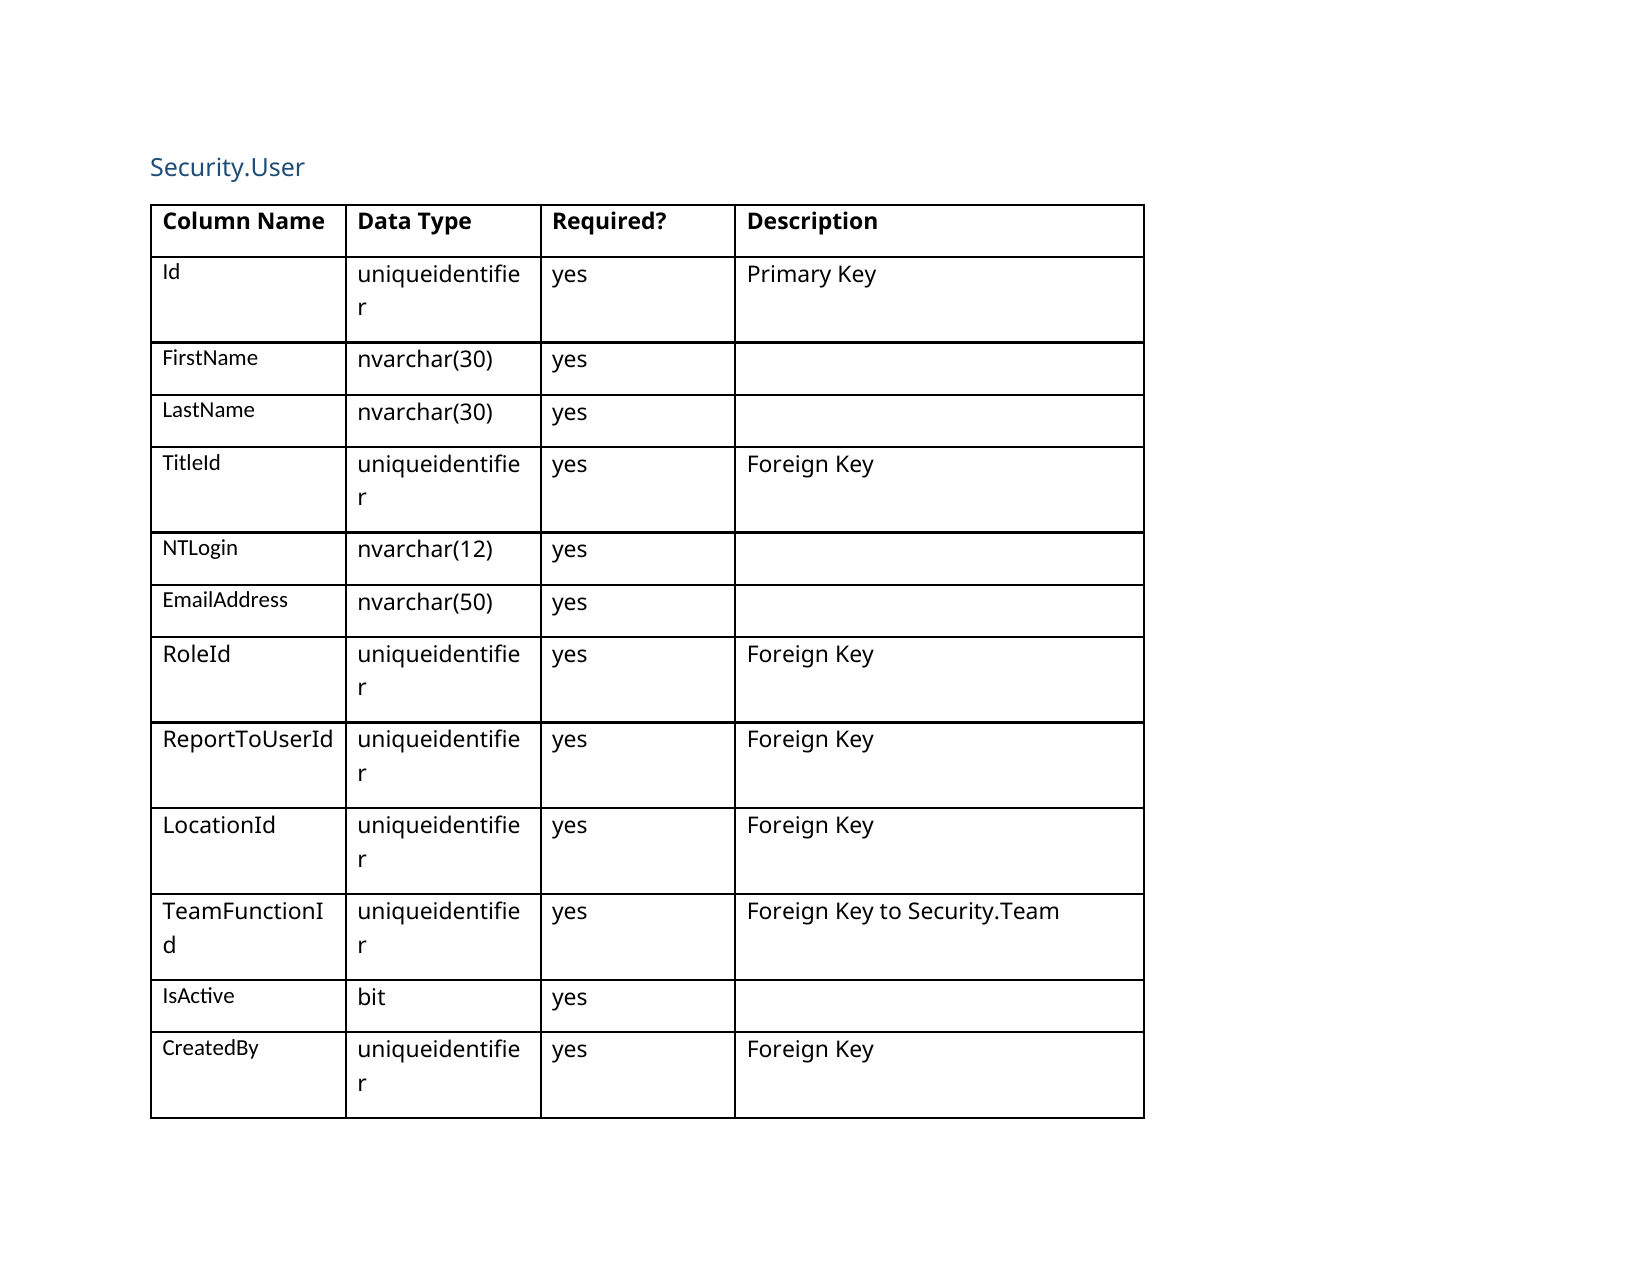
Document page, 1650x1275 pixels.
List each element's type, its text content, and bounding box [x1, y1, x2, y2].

table_cell uniqueidentifier [347, 895, 540, 979]
table_cell nvarchar(12) [347, 534, 540, 583]
table_cell Foreign Key to Security.Team [736, 895, 1143, 979]
table_header Description [736, 206, 1143, 256]
table_cell Foreign Key [736, 809, 1143, 893]
table_cell yes [542, 809, 734, 893]
table_header Required? [542, 206, 734, 256]
table_header Column Name [152, 206, 345, 256]
table_cell yes [542, 448, 734, 531]
table_cell bit [347, 981, 540, 1031]
table_cell yes [542, 895, 734, 979]
table_cell FirstName [152, 344, 345, 393]
table_cell uniqueidentifier [347, 724, 540, 807]
table_cell yes [542, 981, 734, 1031]
table_cell IsActive [152, 981, 345, 1031]
table_cell yes [542, 258, 734, 341]
table_cell Foreign Key [736, 638, 1143, 721]
table_cell [736, 534, 1143, 583]
table_cell nvarchar(50) [347, 586, 540, 636]
table_cell uniqueidentifier [347, 638, 540, 721]
table_cell Foreign Key [736, 448, 1143, 531]
table_cell LastName [152, 396, 345, 446]
table_cell yes [542, 396, 734, 446]
table_cell [736, 396, 1143, 446]
table_cell yes [542, 724, 734, 807]
table_cell [736, 344, 1143, 393]
table_cell RoleId [152, 638, 345, 721]
table_cell Id [152, 258, 345, 341]
table_cell [736, 981, 1143, 1031]
text Security.User [150, 150, 1500, 184]
table_cell Foreign Key [736, 1033, 1143, 1117]
table_cell TitleId [152, 448, 345, 531]
table_cell CreatedBy [152, 1033, 345, 1117]
table_cell uniqueidentifier [347, 809, 540, 893]
table_cell yes [542, 638, 734, 721]
table_cell [736, 586, 1143, 636]
table_cell yes [542, 1033, 734, 1117]
table_cell EmailAddress [152, 586, 345, 636]
table_cell uniqueidentifier [347, 448, 540, 531]
table_cell yes [542, 534, 734, 583]
table_cell NTLogin [152, 534, 345, 583]
table_cell ReportToUserId [152, 724, 345, 807]
table_header Data Type [347, 206, 540, 256]
table_cell Foreign Key [736, 724, 1143, 807]
table_cell uniqueidentifier [347, 1033, 540, 1117]
table_cell LocationId [152, 809, 345, 893]
table_cell nvarchar(30) [347, 344, 540, 393]
table_cell nvarchar(30) [347, 396, 540, 446]
table_cell yes [542, 586, 734, 636]
table_cell yes [542, 344, 734, 393]
table_cell uniqueidentifier [347, 258, 540, 341]
table_cell TeamFunctionId [152, 895, 345, 979]
table_cell Primary Key [736, 258, 1143, 341]
